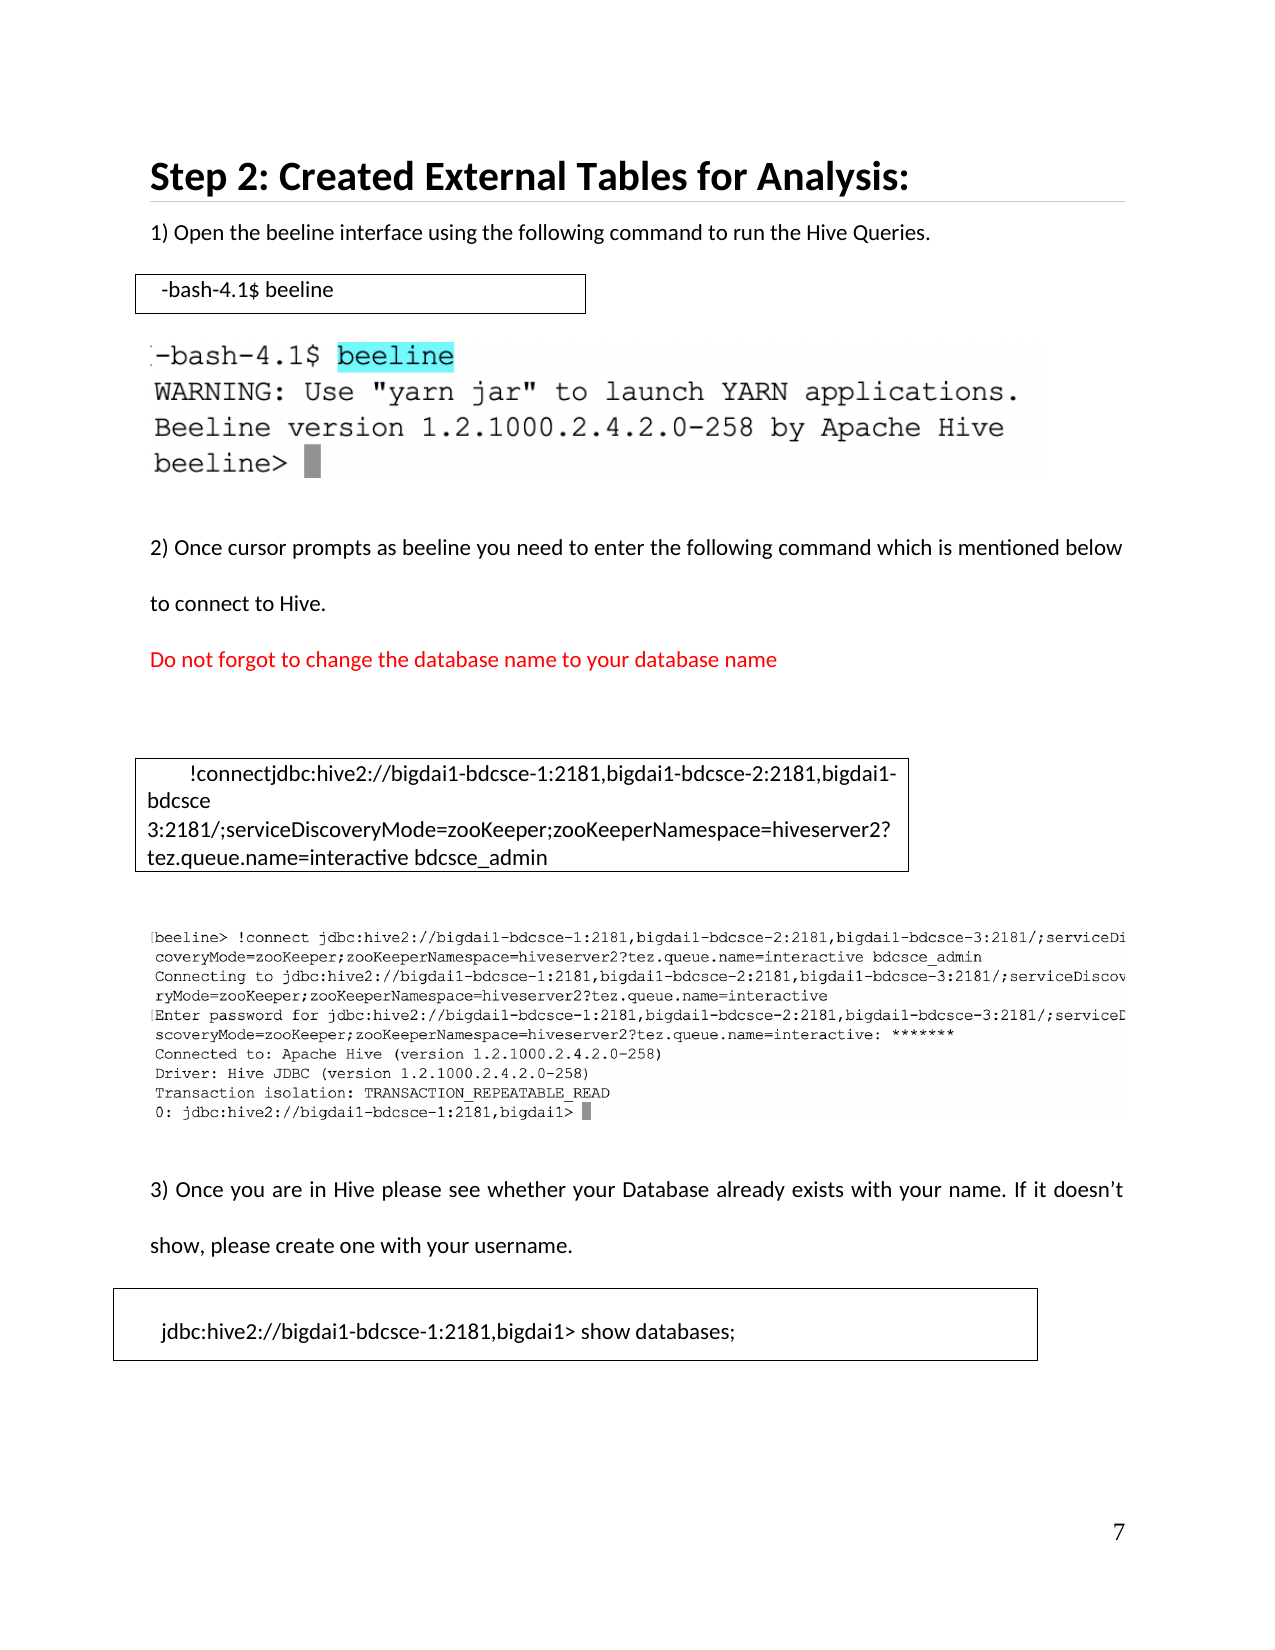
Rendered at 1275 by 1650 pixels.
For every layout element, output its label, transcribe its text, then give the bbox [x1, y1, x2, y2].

picture [150, 342, 1046, 478]
picture [150, 927, 1125, 1120]
text Do not forgot to change the database name to your database name [150, 646, 1125, 673]
table_header jdbc:hive2://bigdai1-bdcsce-1:2181,bigdai1> show databases; [114, 1289, 1037, 1359]
text 3) Once you are in Hive please see whether your Database already exists with your name. If it doesn’t show, please create one with your username. [150, 1176, 1125, 1260]
table_header -bash-4.1$ beeline [136, 275, 585, 313]
text 2) Once cursor prompts as beeline you need to enter the following command which is mentioned below to connect to Hive. [150, 533, 1125, 617]
table_header !connectjdbc:hive2://bigdai1-bdcsce-1:2181,bigdai1-bdcsce-2:2181,bigdai1-bdcsce 3:2181/;serviceDiscoveryMode=zooKeeper;zooKeeperNamespace=hiveserver2?tez.queue.name=interactive bdcsce_admin [136, 759, 908, 871]
text Step 2: Created External Tables for Analysis: [150, 150, 1125, 201]
text 1) Open the beeline interface using the following command to run the Hive Queries. [150, 218, 1125, 246]
